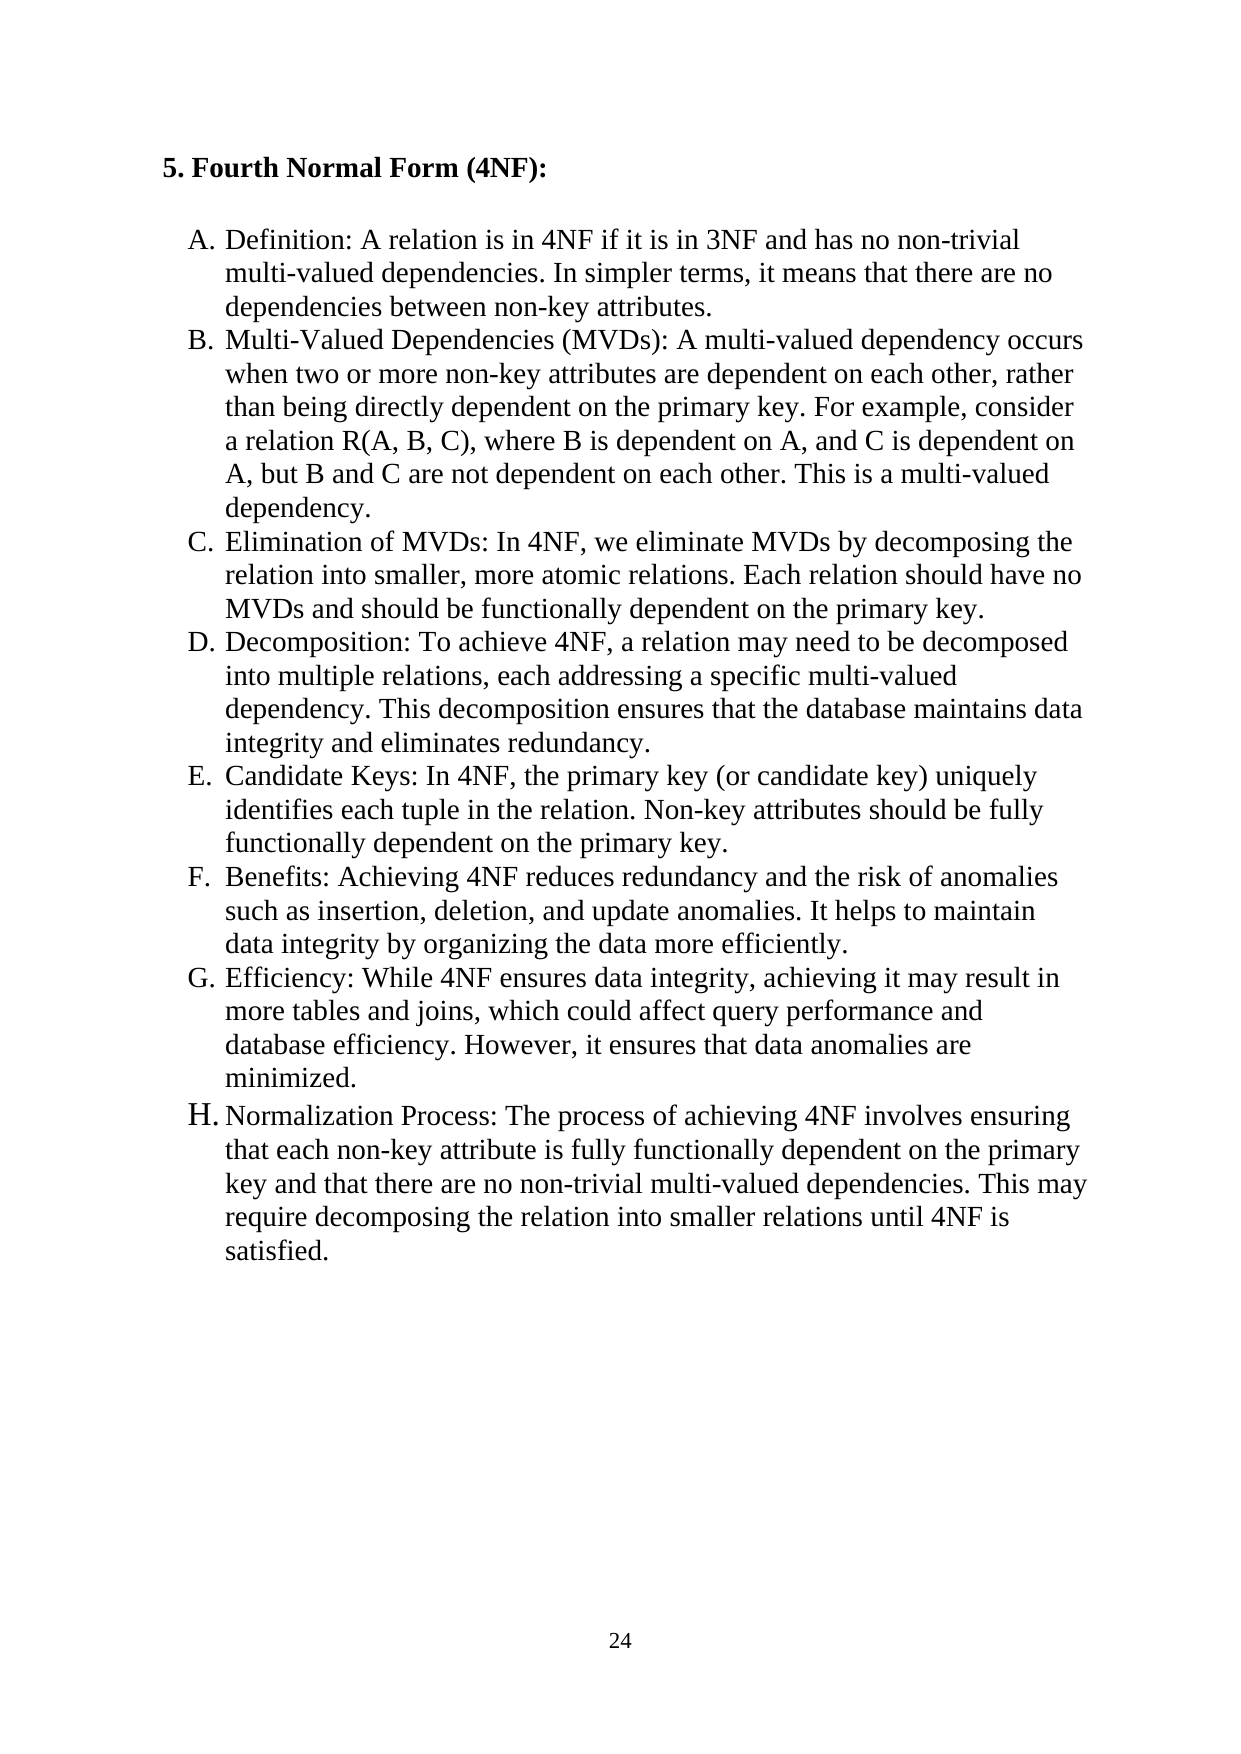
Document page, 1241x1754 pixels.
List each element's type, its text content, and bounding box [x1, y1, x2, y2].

list Efficiency: While 4NF ensures data integrity, achieving it may result in more tables and joins, which could affect query performance and database efficiency. However, it ensures that data anomalies are minimized. [187, 960, 1090, 1094]
subtitle Fourth Normal Form (4NF): [162, 150, 1090, 183]
list Elimination of MVDs: In 4NF, we eliminate MVDs by decomposing the relation into smaller, more atomic relations. Each relation should have no MVDs and should be functionally dependent on the primary key. [187, 524, 1090, 624]
list Decomposition: To achieve 4NF, a relation may need to be decomposed into multiple relations, each addressing a specific multi-valued dependency. This decomposition ensures that the database maintains data integrity and eliminates redundancy. [187, 624, 1090, 758]
list Benefits: Achieving 4NF reduces redundancy and the risk of anomalies such as insertion, deletion, and update anomalies. It helps to maintain data integrity by organizing the data more efficiently. [187, 859, 1090, 960]
list Normalization Process: The process of achieving 4NF involves ensuring that each non-key attribute is fully functionally dependent on the primary key and that there are no non-trivial multi-valued dependencies. This may require decomposing the relation into smaller relations until 4NF is satisfied. [187, 1094, 1090, 1266]
list Candidate Keys: In 4NF, the primary key (or candidate key) uniquely identifies each tuple in the relation. Non-key attributes should be fully functionally dependent on the primary key. [187, 758, 1090, 859]
list Multi-Valued Dependencies (MVDs): A multi-valued dependency occurs when two or more non-key attributes are dependent on each other, rather than being directly dependent on the primary key. For example, consider a relation R(A, B, C), where B is dependent on A, and C is dependent on A, but B and C are not dependent on each other. This is a multi-valued dependency. [187, 322, 1090, 524]
list Definition: A relation is in 4NF if it is in 3NF and has no non-trivial multi-valued dependencies. In simpler terms, it means that there are no dependencies between non-key attributes. [187, 222, 1090, 322]
